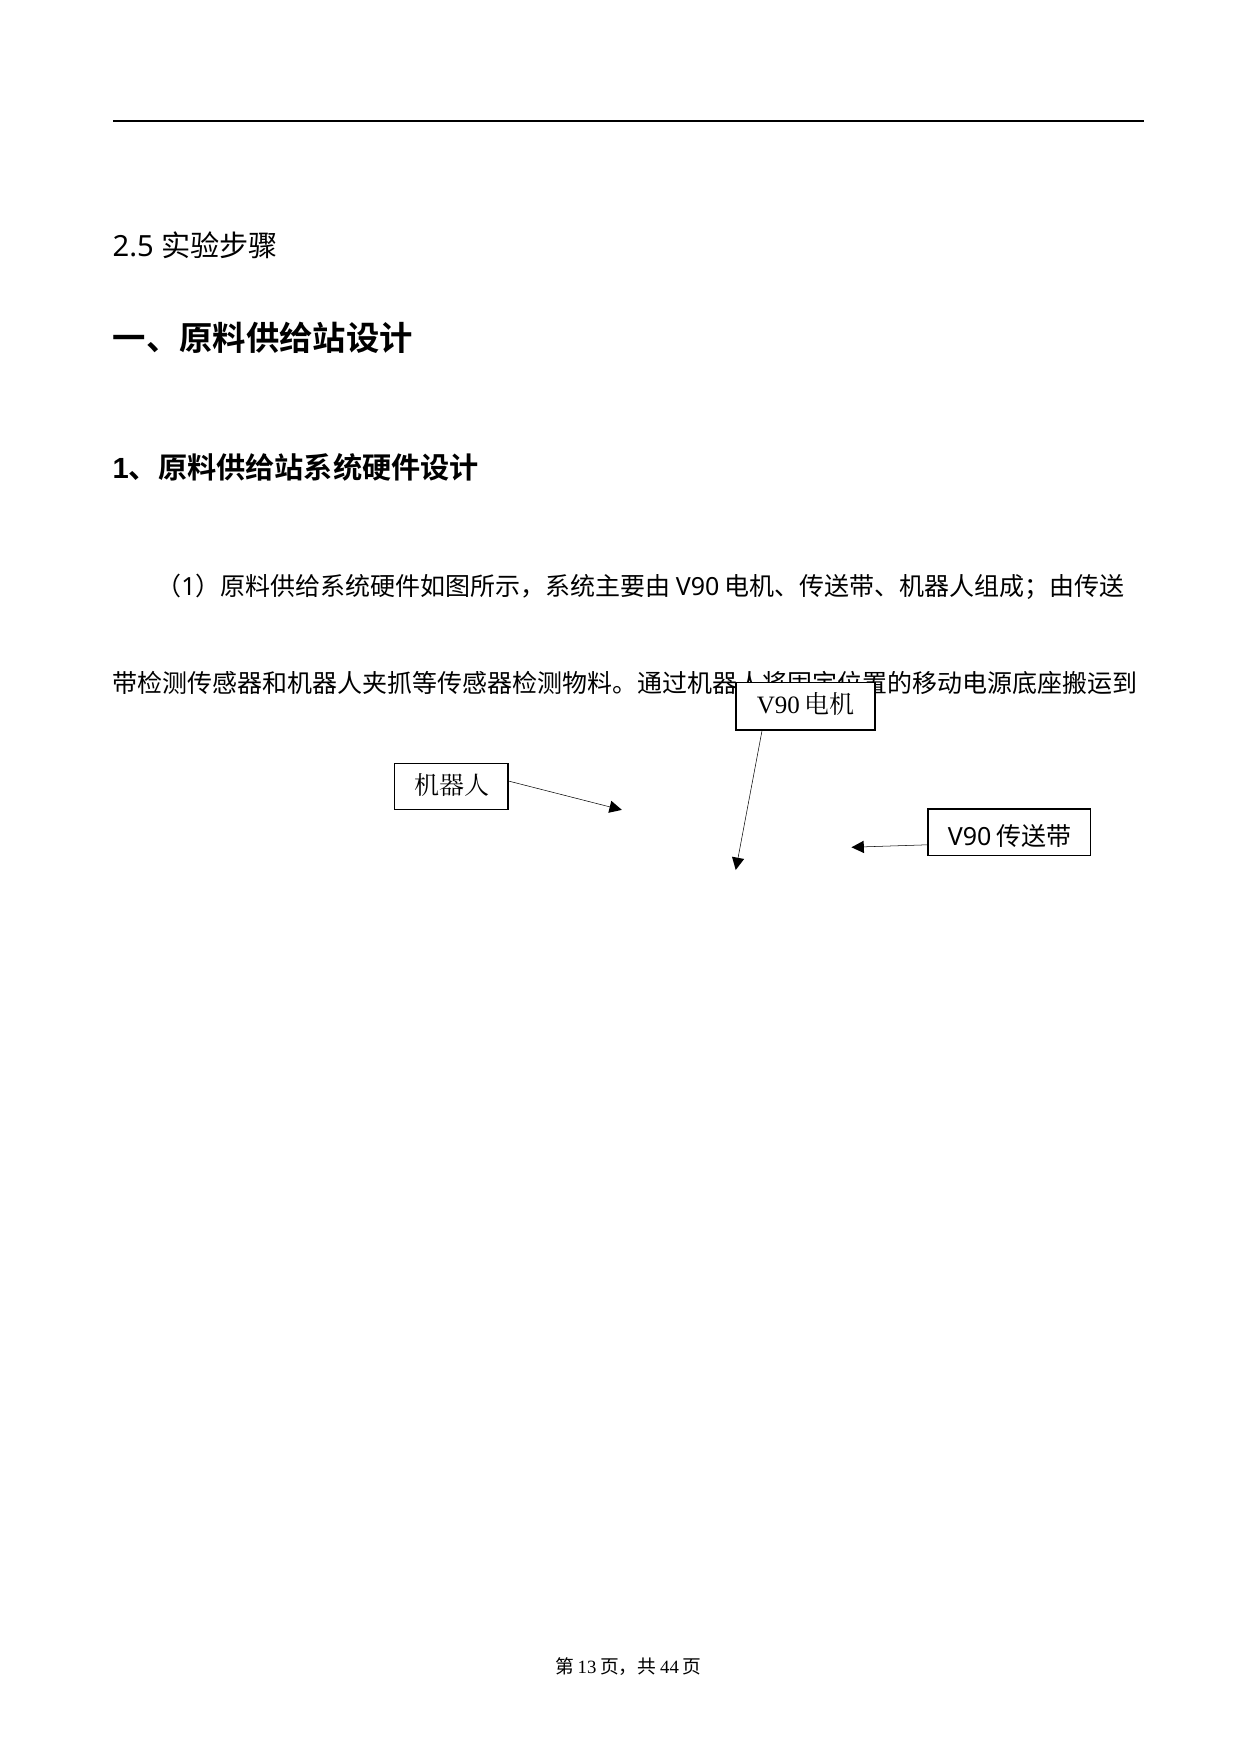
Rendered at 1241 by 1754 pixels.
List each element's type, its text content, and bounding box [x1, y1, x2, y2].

text 2.5 实验步骤 [112, 211, 1144, 276]
subtitle 1、原料供给站系统硬件设计 [112, 433, 1144, 498]
subtitle 一、原料供给站设计 [112, 303, 1144, 368]
text （1）原料供给系统硬件如图所示，系统主要由V90电机、传送带、机器人组成；由传送带检测传感器和机器人夹抓等传感器检测物料。通过机器人将固定位置的移动电源底座搬运到V90传送带并启动V90电机，将底座供给下个工作站。 [112, 552, 1144, 714]
